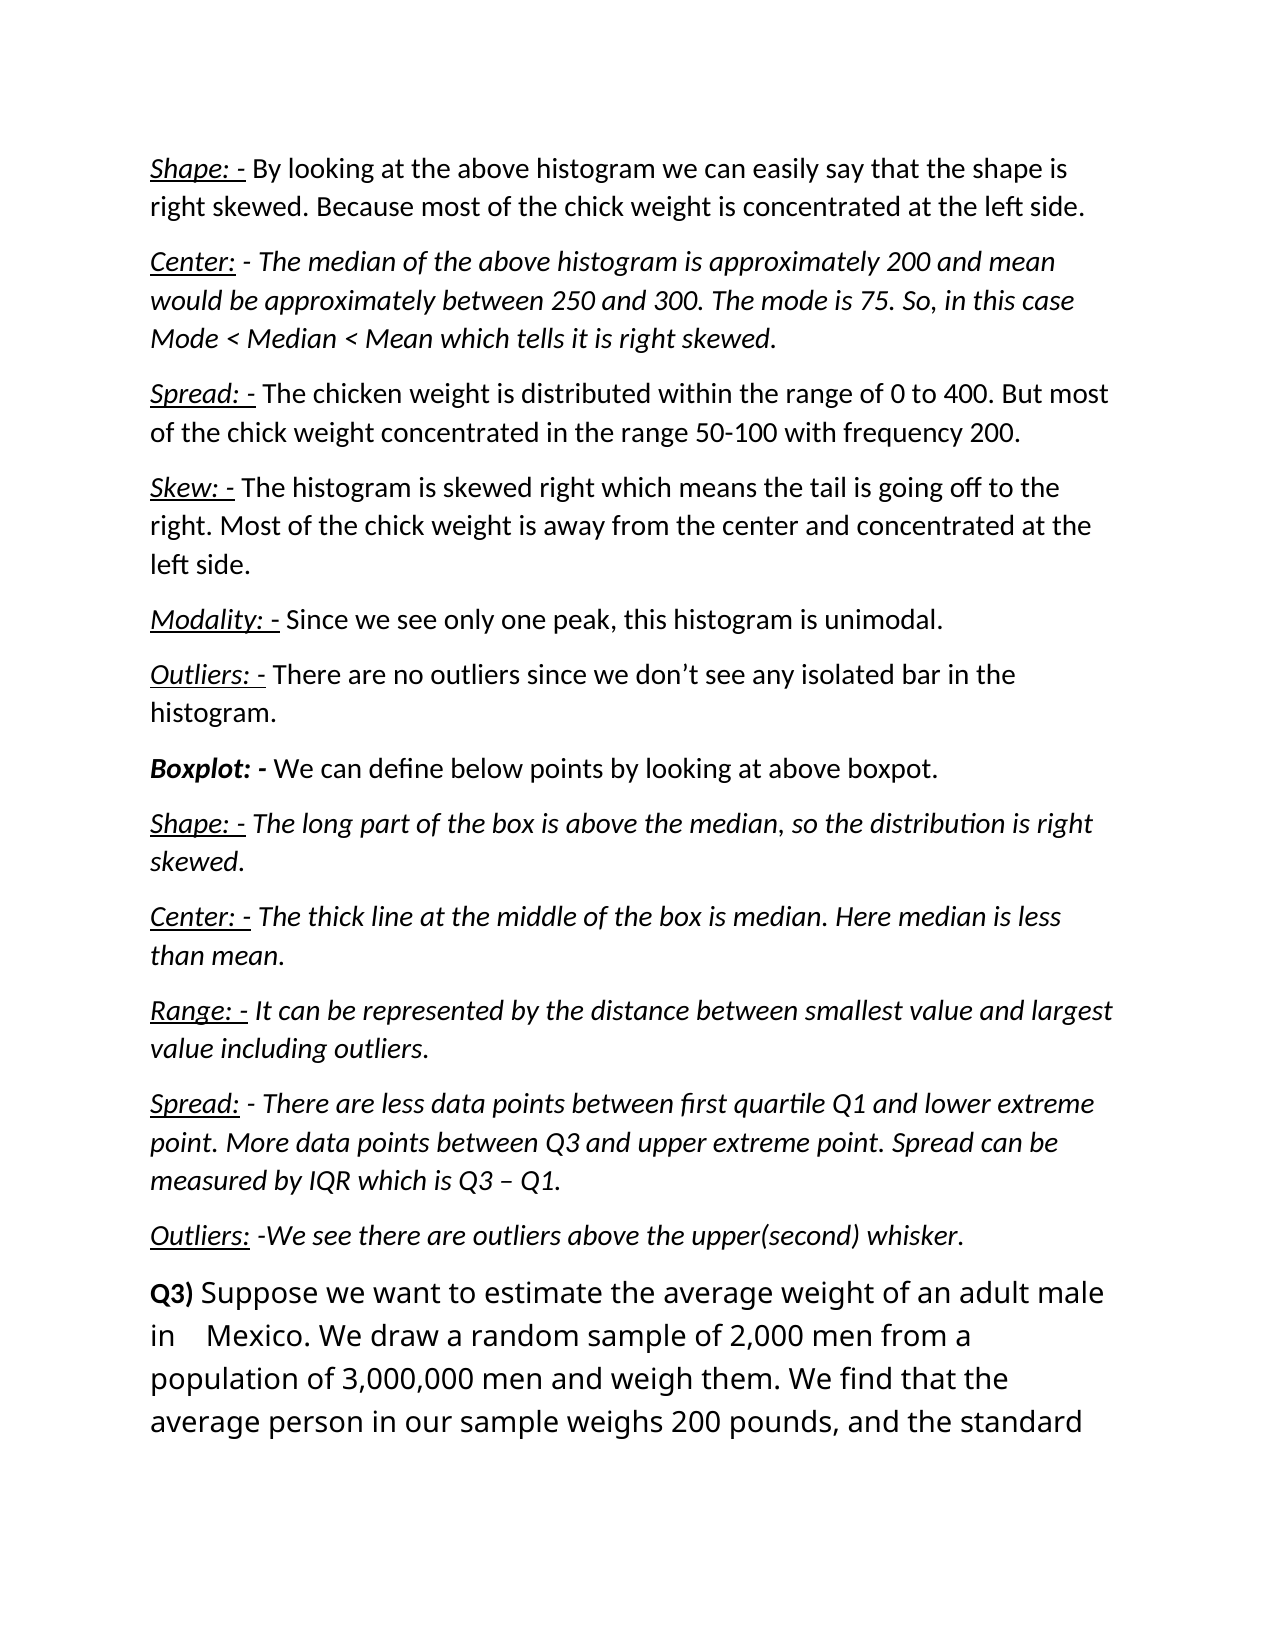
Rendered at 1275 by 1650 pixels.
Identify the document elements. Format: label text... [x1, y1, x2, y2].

text Shape: - The long part of the box is above the median, so the distribution is right skewed. [150, 805, 1125, 879]
text Outliers: - There are no outliers since we don’t see any isolated bar in the histogram. [150, 656, 1125, 730]
text Shape: - By looking at the above histogram we can easily say that the shape is right skewed. Because most of the chick weight is concentrated at the left side. [150, 150, 1125, 224]
text Center: - The thick line at the middle of the box is median. Here median is less than mean. [150, 898, 1125, 972]
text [150, 1272, 1125, 1441]
text Center: - The median of the above histogram is approximately 200 and mean would be approximately between 250 and 300. The mode is 75. So, in this case Mode < Median < Mean which tells it is right skewed. [150, 243, 1125, 356]
text Modality: - Since we see only one peak, this histogram is unimodal. [150, 601, 1125, 637]
text Outliers: -We see there are outliers above the upper(second) whisker. [150, 1217, 1125, 1253]
text Skew: - The histogram is skewed right which means the tail is going off to the right. Most of the chick weight is away from the center and concentrated at the left side. [150, 469, 1125, 582]
text Spread: - The chicken weight is distributed within the range of 0 to 400. But most of the chick weight concentrated in the range 50-100 with frequency 200. [150, 376, 1125, 449]
text Boxplot: - We can define below points by looking at above boxpot. [150, 750, 1125, 785]
text Spread: - There are less data points between first quartile Q1 and lower extreme point. More data points between Q3 and upper extreme point. Spread can be measured by IQR which is Q3 – Q1. [150, 1085, 1125, 1198]
text Range: - It can be represented by the distance between smallest value and largest value including outliers. [150, 992, 1125, 1066]
